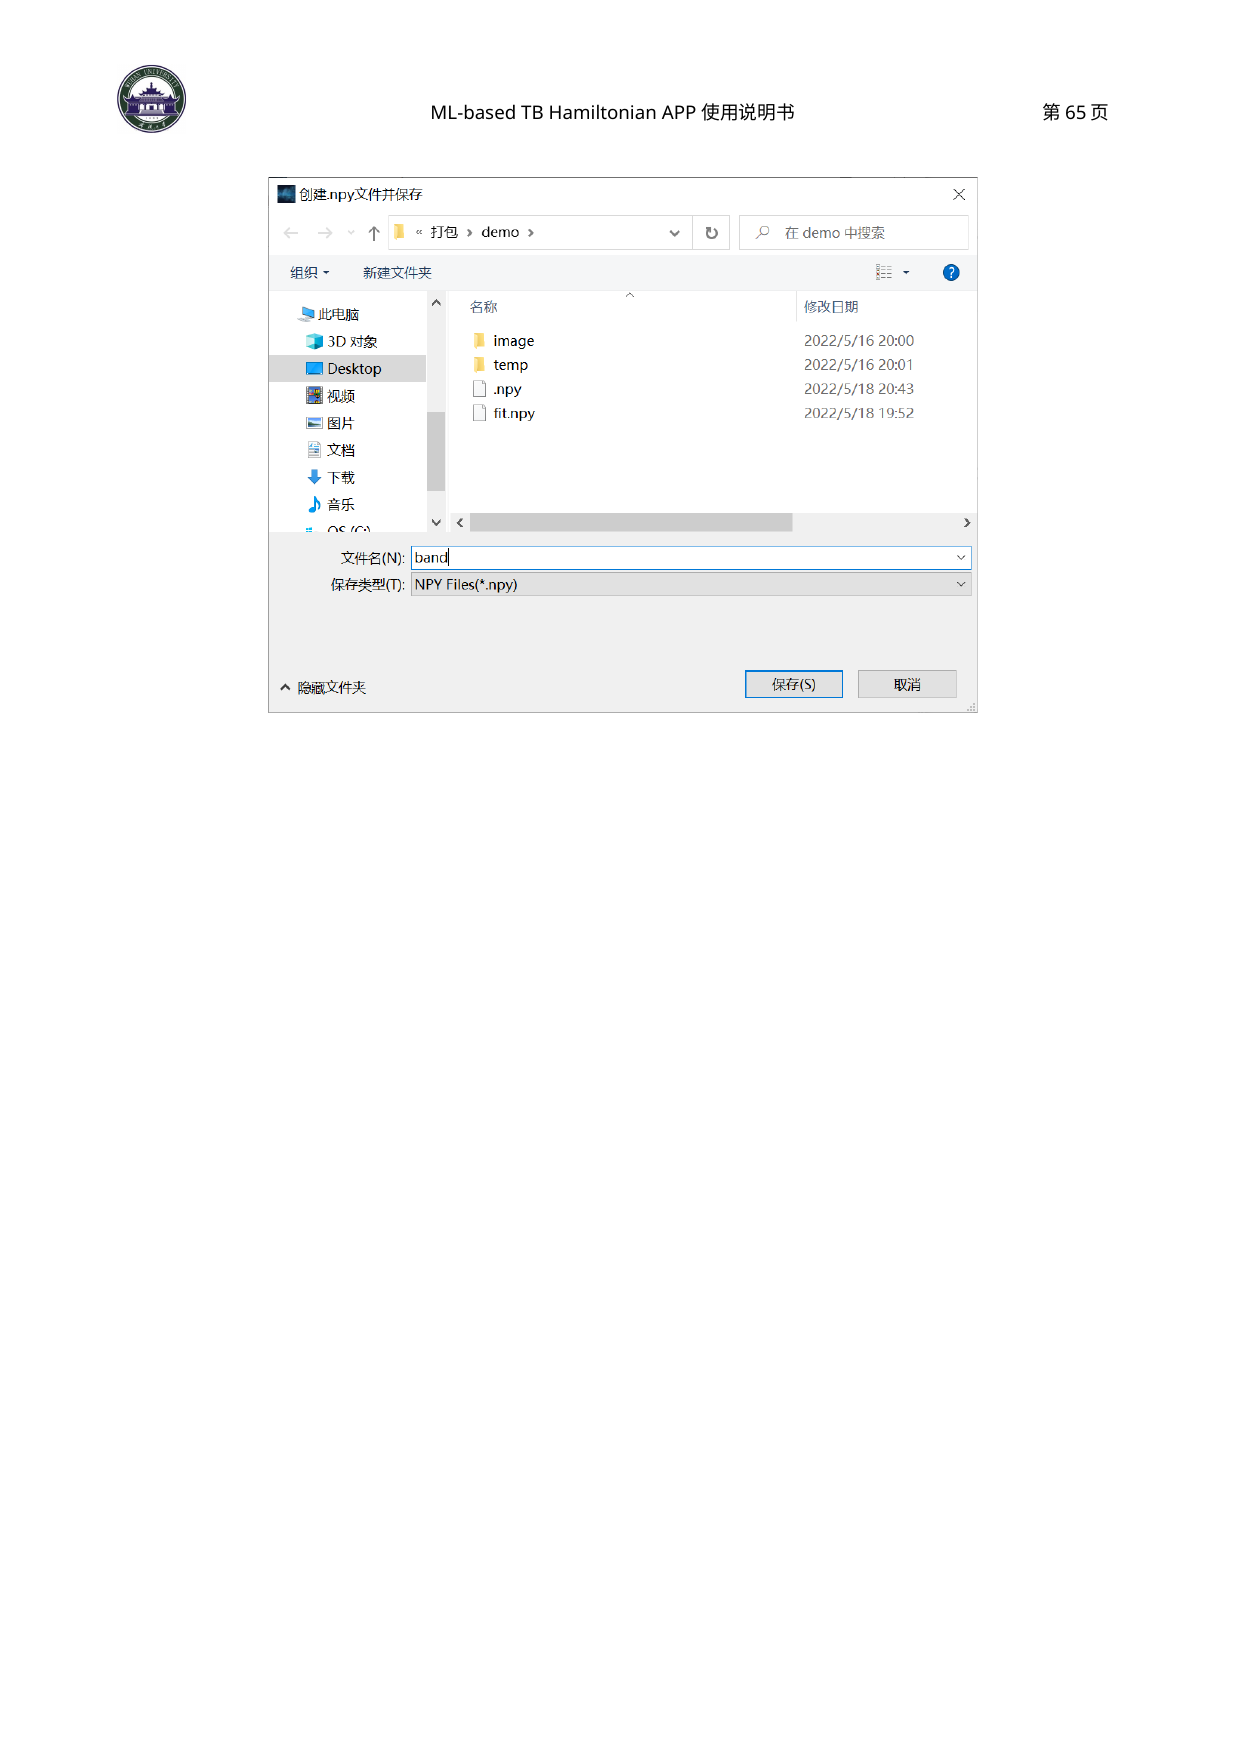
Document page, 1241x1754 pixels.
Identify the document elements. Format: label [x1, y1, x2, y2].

picture [268, 177, 978, 713]
picture [116, 64, 187, 134]
